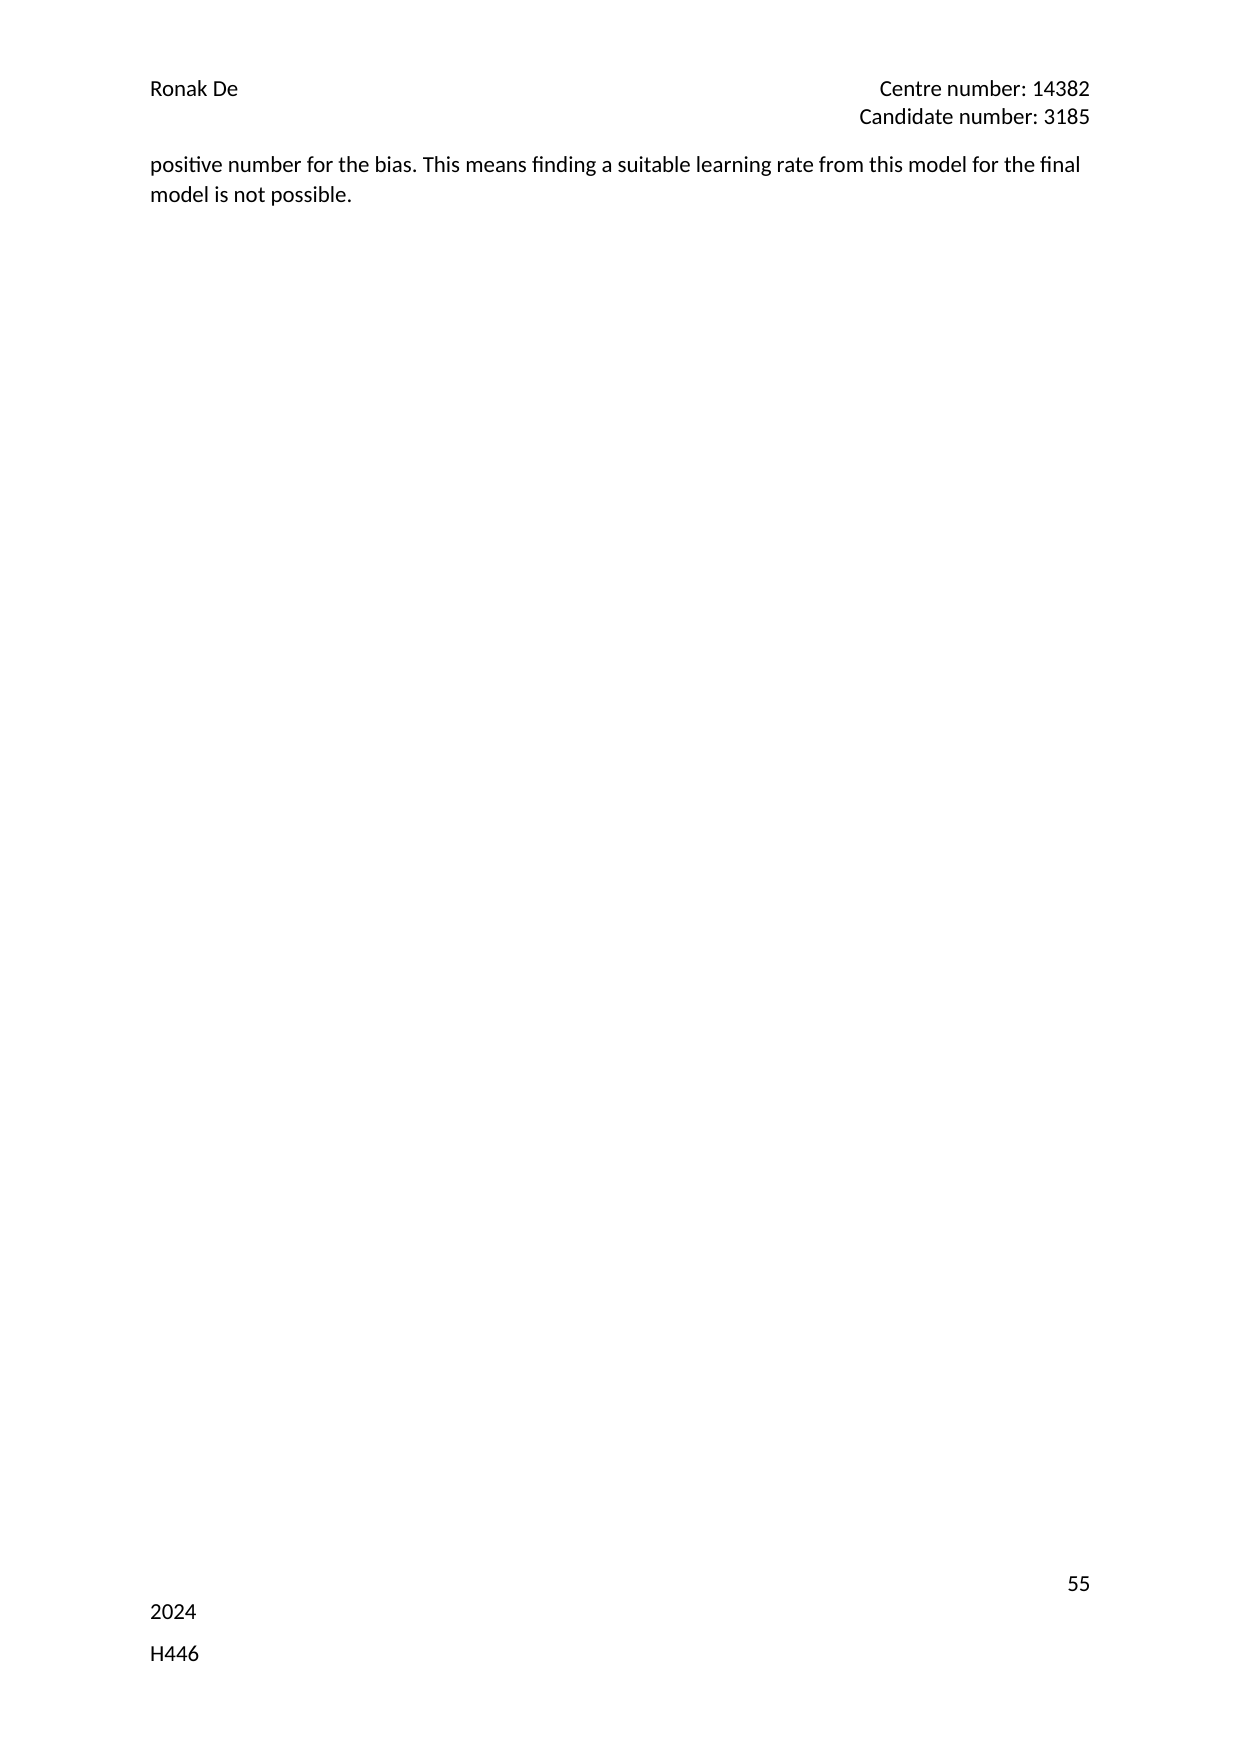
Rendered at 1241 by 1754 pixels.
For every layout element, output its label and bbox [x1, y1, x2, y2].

text [150, 150, 1090, 208]
